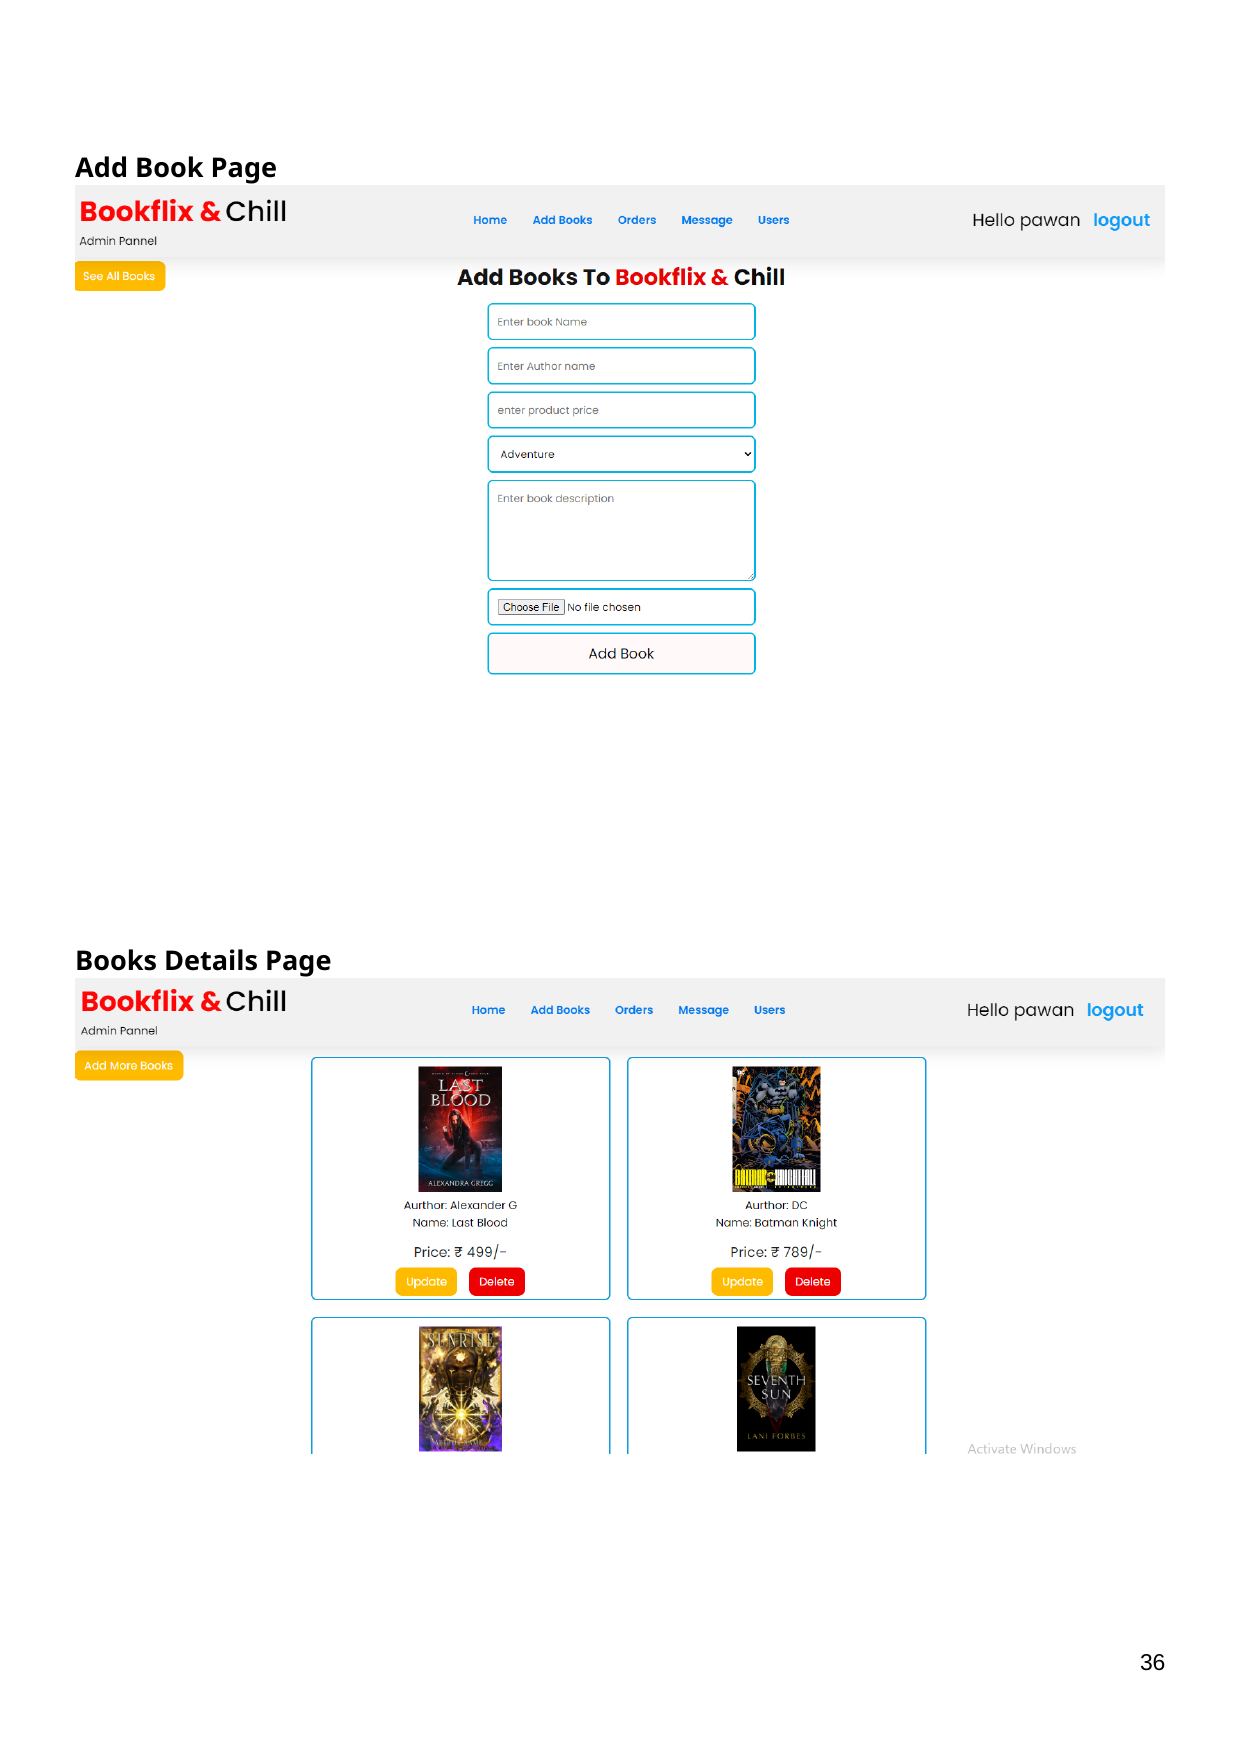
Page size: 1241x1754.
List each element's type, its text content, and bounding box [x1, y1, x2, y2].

text Add Book Page [75, 149, 1165, 185]
picture [75, 185, 1166, 684]
text Books Details Page [75, 942, 1165, 978]
picture [75, 978, 1166, 1454]
